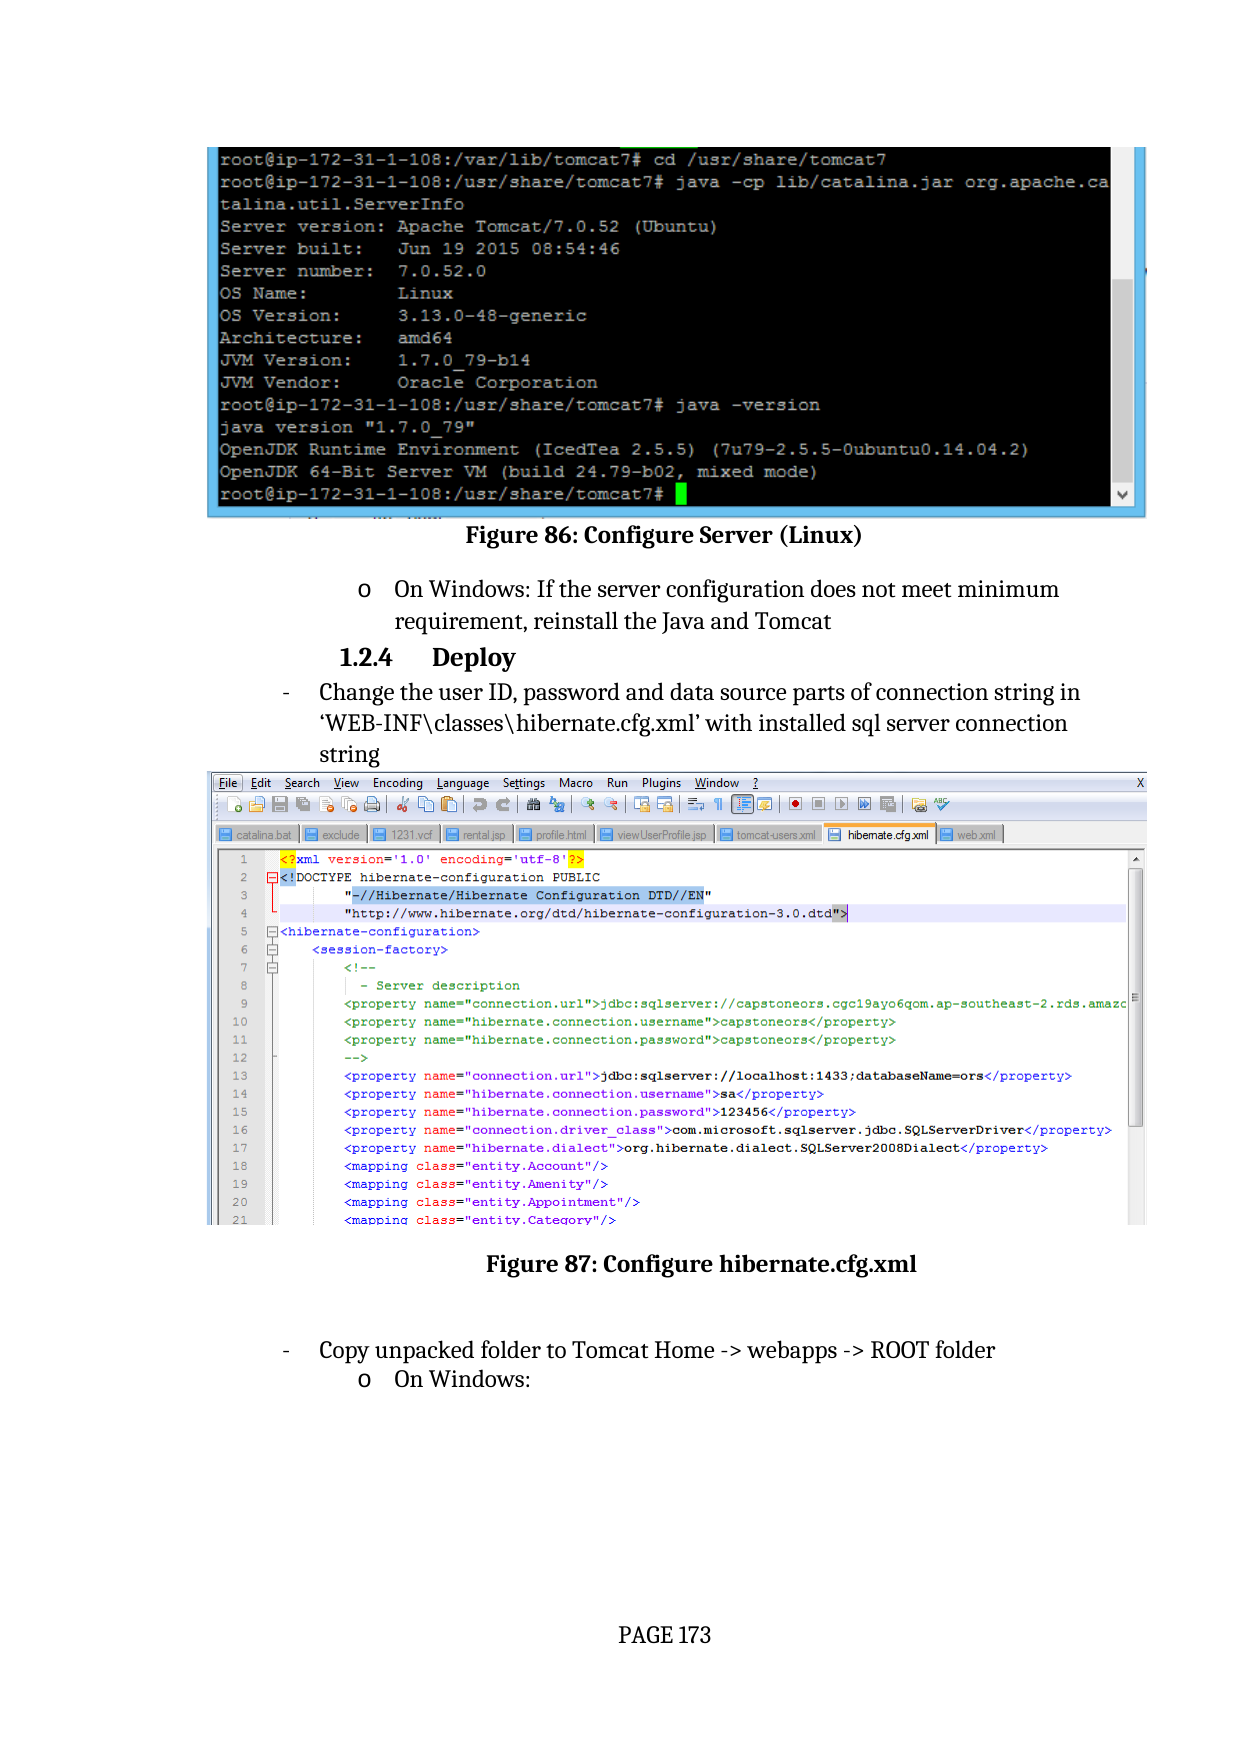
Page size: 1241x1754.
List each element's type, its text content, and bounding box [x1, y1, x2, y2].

picture [206, 771, 1147, 1225]
list On Windows: [357, 1364, 1122, 1393]
list Copy unpacked folder to Tomcat Home -> webapps -> ROOT folder [282, 1335, 1122, 1364]
list On Windows: If the server configuration does not meet minimum requirement, reinstall the Java and Tomcat [357, 575, 1122, 636]
subtitle Deploy [340, 642, 1122, 673]
list Change the user ID, password and data source parts of connection string in ‘WEB-INF\classes\hibernate.cfg.xml’ with installed sql server connection string [282, 678, 1122, 769]
picture [206, 147, 1147, 519]
